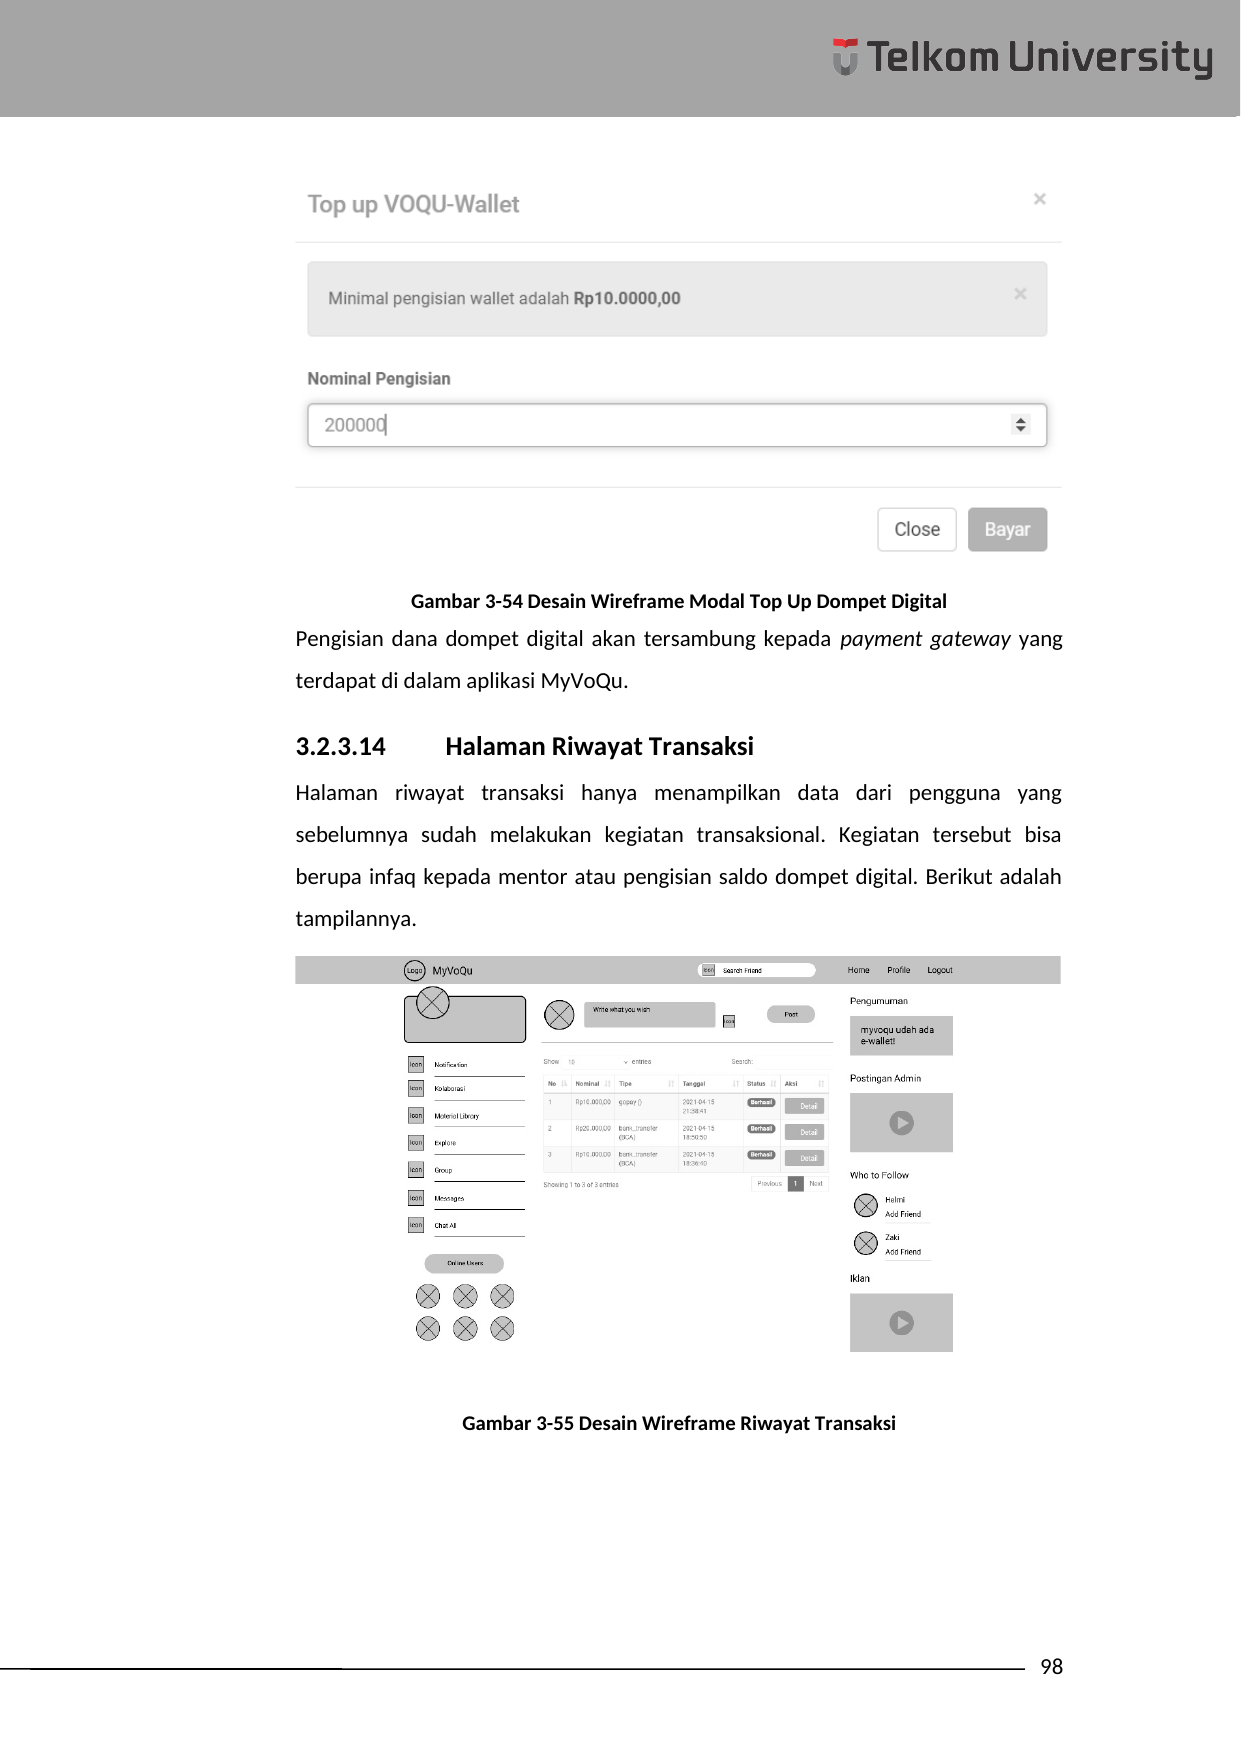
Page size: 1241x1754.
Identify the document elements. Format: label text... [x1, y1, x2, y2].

text Halaman riwayat transaksi hanya menampilkan data dari pengguna yang sebelumnya sudah melakukan kegiatan transaksional. Kegiatan tersebut bisa berupa infaq kepada mentor atau pengisian saldo dompet digital. Berikut adalah tampilannya. [295, 778, 1063, 932]
text Gambar - Desain Wireframe Riwayat Transaksi [295, 1410, 1063, 1436]
picture [833, 38, 1213, 80]
picture [295, 956, 1061, 1386]
text Gambar - Desain Wireframe Modal Top Up Dompet Digital [295, 588, 1063, 613]
picture [295, 177, 1062, 564]
subtitle Halaman Riwayat Transaksi [295, 729, 1063, 762]
text Pengisian dana dompet digital akan tersambung kepada payment gateway yang terdapat di dalam aplikasi MyVoQu. [295, 624, 1063, 694]
